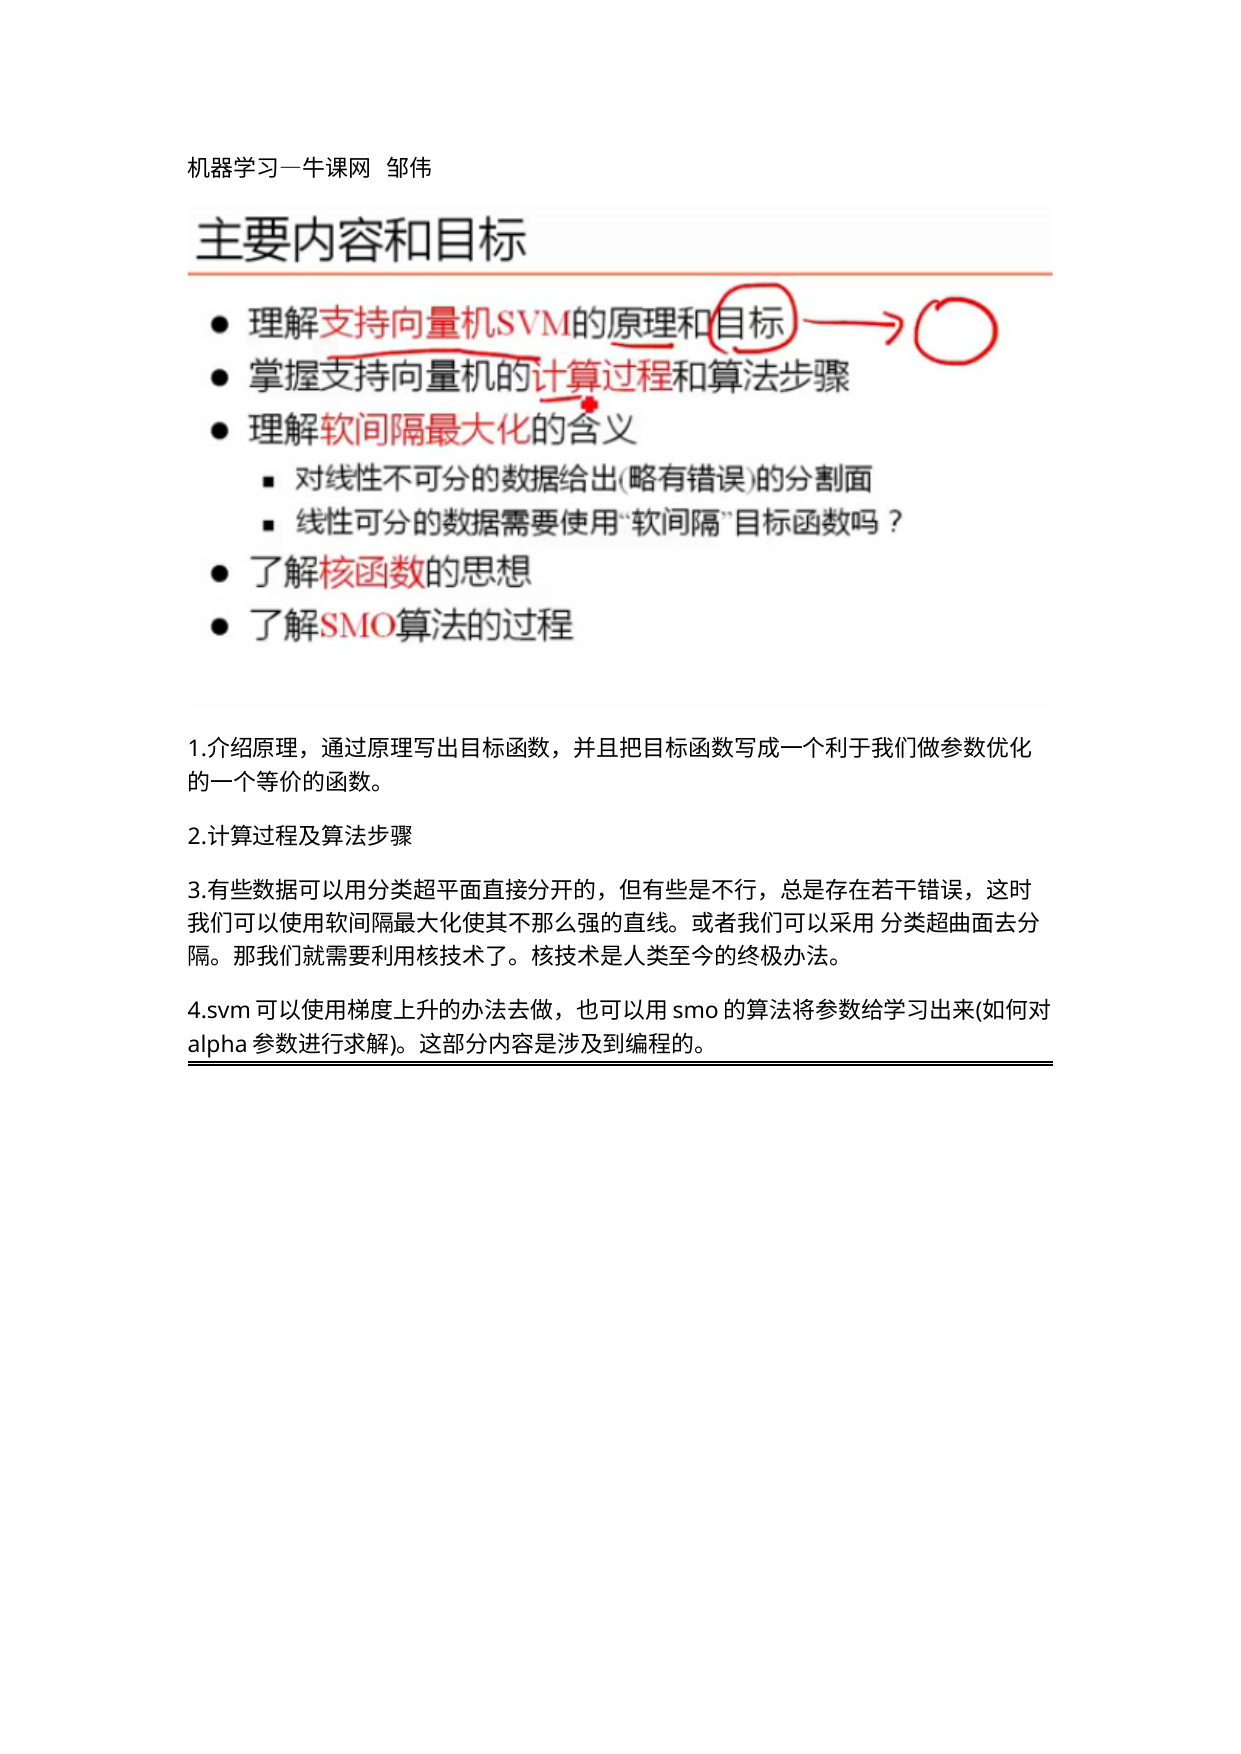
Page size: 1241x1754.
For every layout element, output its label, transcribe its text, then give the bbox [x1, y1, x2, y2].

picture [187, 204, 1053, 710]
text 4.svm可以使用梯度上升的办法去做，也可以用smo的算法将参数给学习出来(如何对alpha参数进行求解)。这部分内容是涉及到编程的。 [187, 992, 1053, 1066]
text 2.计算过程及算法步骤 [187, 817, 1053, 851]
text 机器学习—牛课网 邹伟 [187, 150, 1053, 183]
text 1.介绍原理，通过原理写出目标函数，并且把目标函数写成一个利于我们做参数优化的一个等价的函数。 [187, 730, 1053, 797]
text 3.有些数据可以用分类超平面直接分开的，但有些是不行，总是存在若干错误，这时我们可以使用软间隔最大化使其不那么强的直线。或者我们可以采用 分类超曲面去分隔。那我们就需要利用核技术了。核技术是人类至今的终极办法。 [187, 872, 1053, 971]
